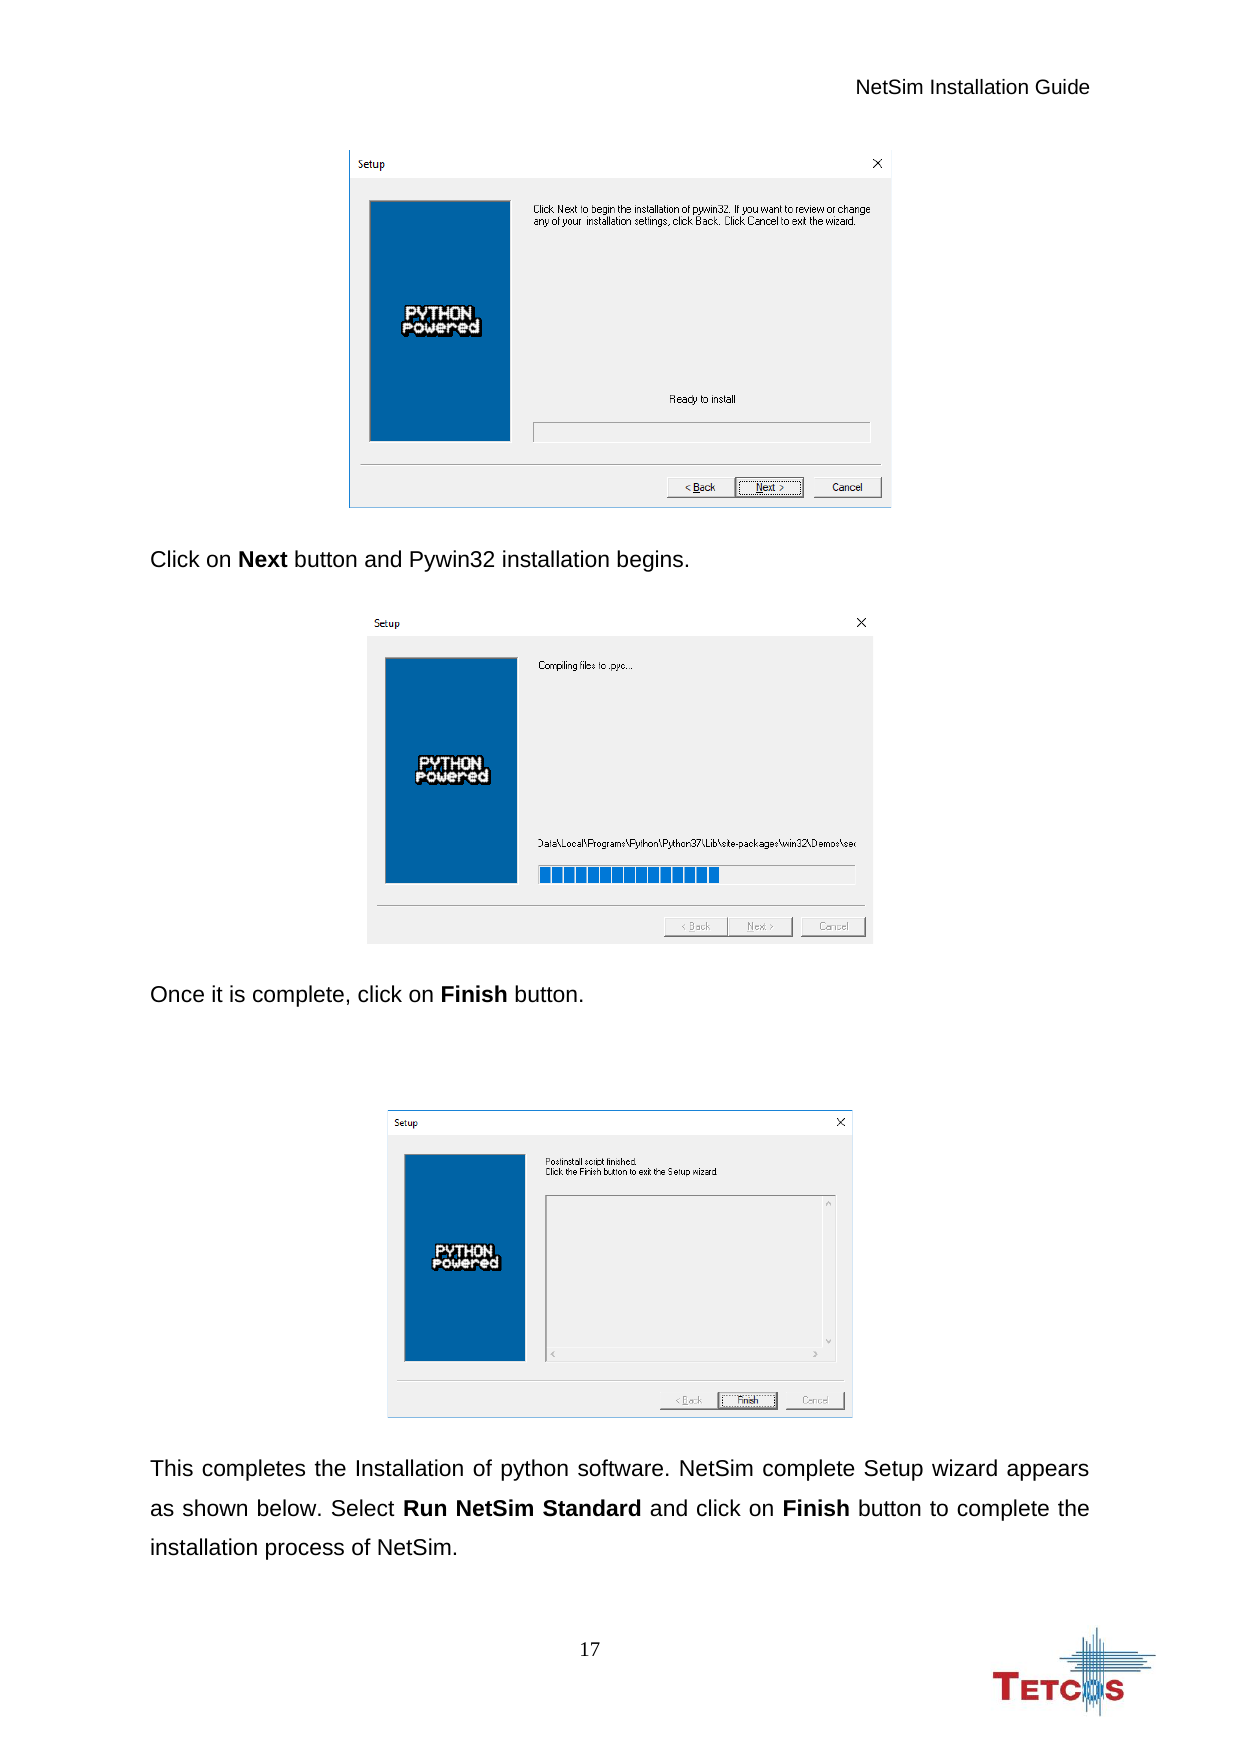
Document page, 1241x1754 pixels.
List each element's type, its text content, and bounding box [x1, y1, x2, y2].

text Click on Next button and Pywin32 installation begins. [150, 546, 1090, 572]
picture [990, 1625, 1157, 1717]
picture [387, 1110, 853, 1418]
picture [349, 150, 892, 508]
picture [367, 610, 874, 944]
text This completes the Installation of python software. NetSim complete Setup wizard appears as shown below. Select Run NetSim Standard and click on Finish button to complete the installation process of NetSim. [150, 1455, 1090, 1561]
text Once it is complete, click on Finish button. [150, 981, 1090, 1008]
